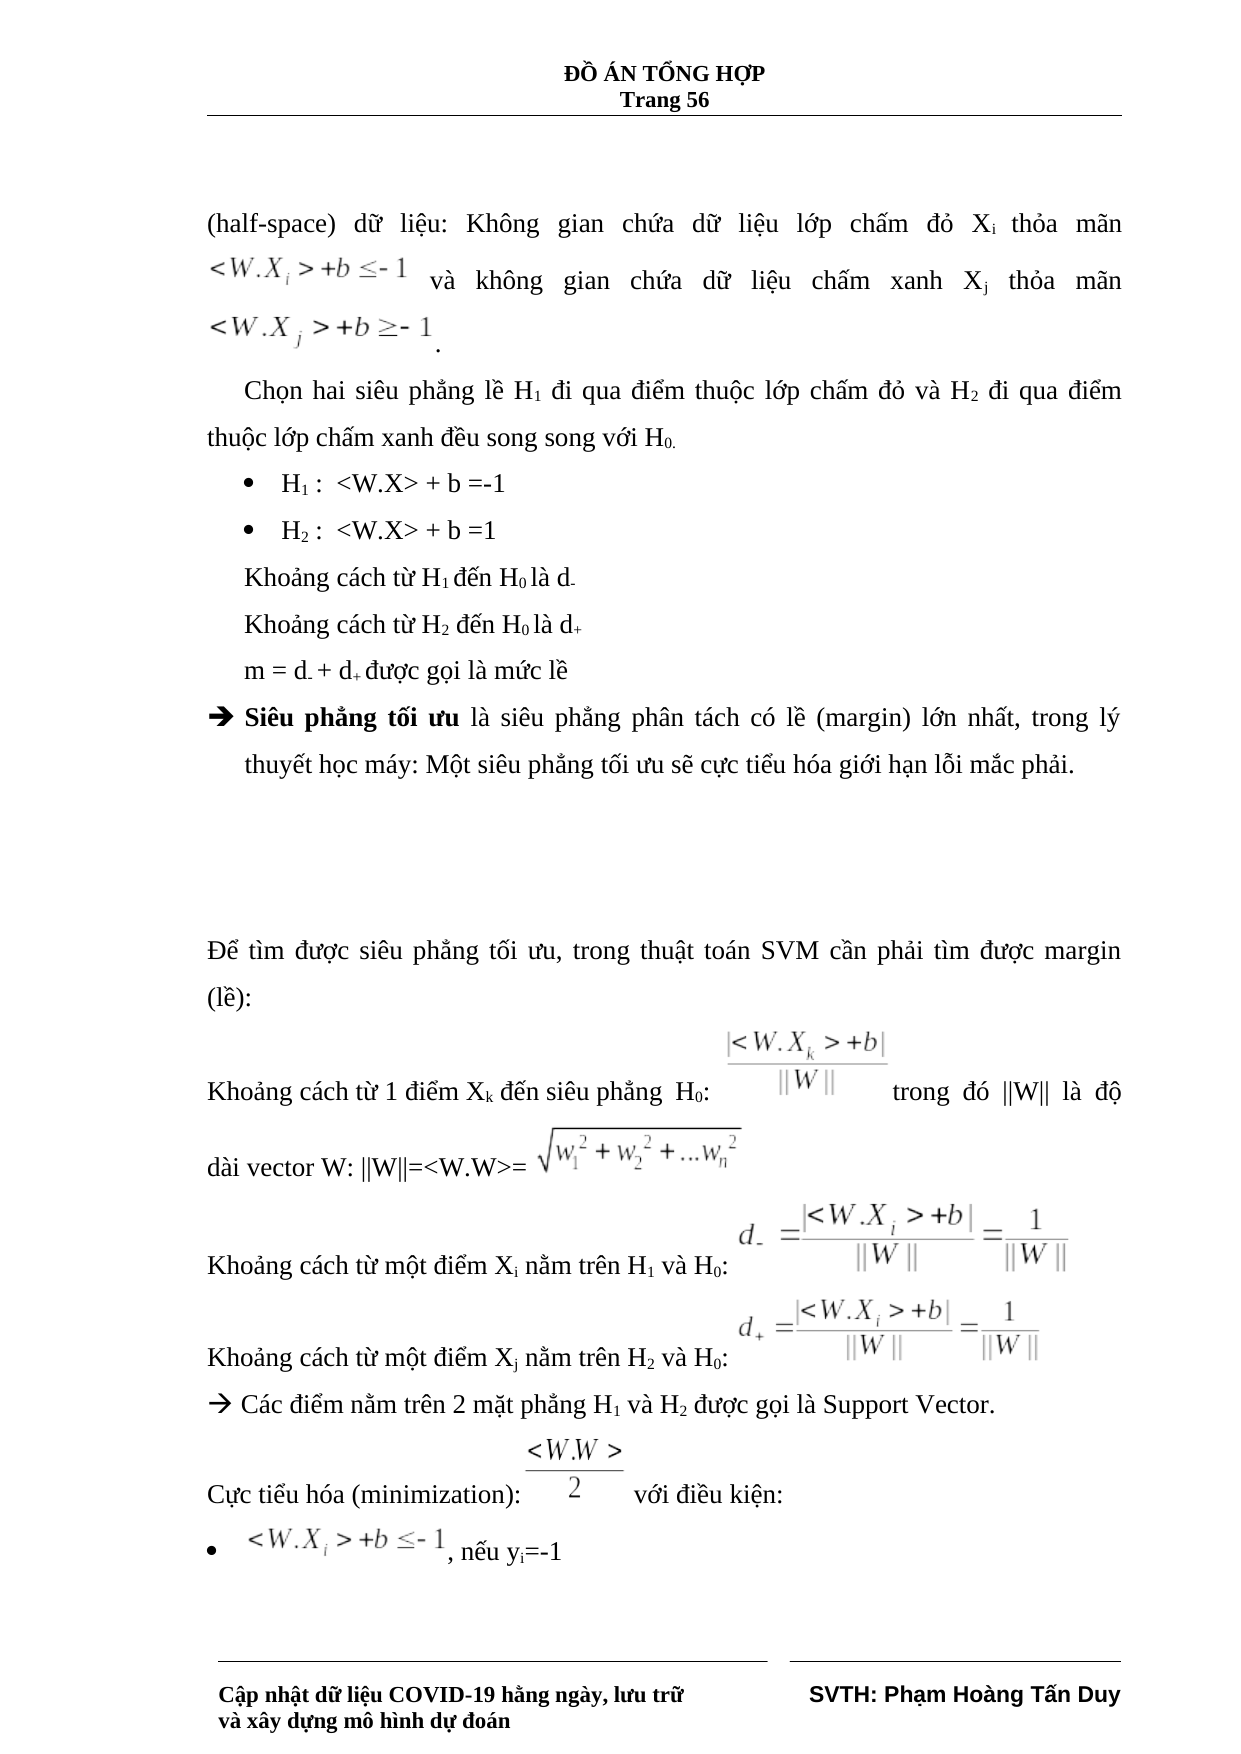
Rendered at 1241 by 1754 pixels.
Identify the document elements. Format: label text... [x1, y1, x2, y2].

list H2 : <W.X> + b =1 [244, 514, 1122, 545]
text Các điểm nằm trên 2 mặt phẳng H1 và H2 được gọi là Support Vector. [207, 1388, 1122, 1419]
text Cực tiểu hóa (minimization): với điều kiện: [207, 1435, 1122, 1509]
list , nếu yi=-1 [207, 1524, 1122, 1566]
text Chọn hai siêu phẳng lề H1 đi qua điểm thuộc lớp chấm đỏ và H2 đi qua điểm thuộc lớp chấm xanh đều song song với H0. [207, 374, 1122, 452]
text Để tìm được siêu phẳng tối ưu, trong thuật toán SVM cần phải tìm được margin (lề): [207, 934, 1122, 1012]
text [207, 207, 1122, 358]
text Khoảng cách từ H2 đến H0 là d+ [244, 608, 1122, 639]
text Khoảng cách từ một điểm Xi nằm trên H1 và H0: [207, 1198, 1122, 1280]
text Khoảng cách từ H1 đến H0 là d- [244, 561, 1122, 592]
text m = d- + d+ được gọi là mức lề [244, 654, 1122, 686]
list H1 : <W.X> + b =-1 [244, 467, 1122, 498]
text Khoảng cách từ 1 điểm Xk đến siêu phẳng H0: trong đó ||W|| là độ dài vector W: ||W||=<W.W>= [207, 1028, 1122, 1183]
text Khoảng cách từ một điểm Xj nằm trên H2 và H0: [207, 1296, 1122, 1373]
list Siêu phẳng tối ưu là siêu phẳng phân tách có lề (margin) lớn nhất, trong lý thuyết học máy: Một siêu phẳng tối ưu sẽ cực tiểu hóa giới hạn lỗi mắc phải. [207, 701, 1122, 779]
